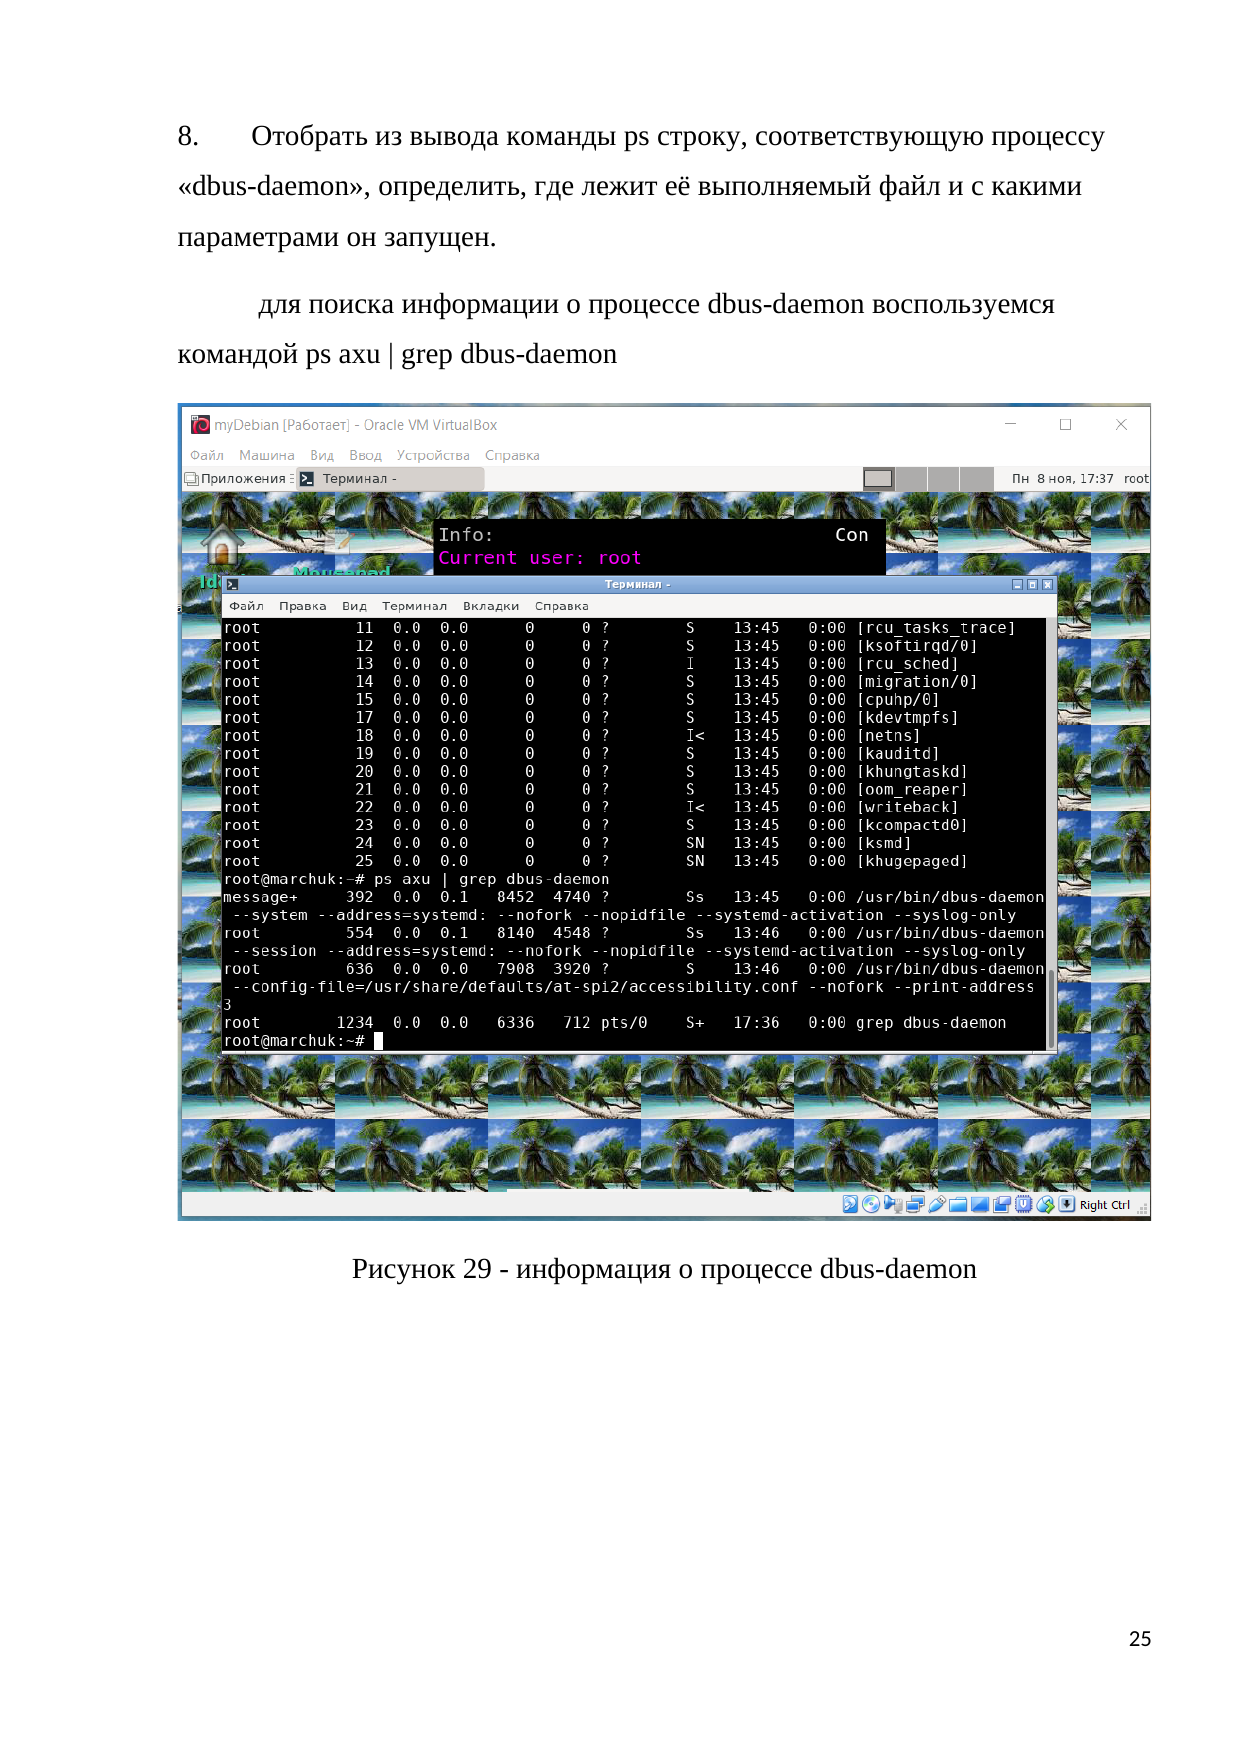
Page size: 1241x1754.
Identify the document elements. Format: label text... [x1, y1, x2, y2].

picture [177, 403, 1152, 1221]
text 8. Отобрать из вывода команды ps строку, соответствующую процессу «dbus-daemon», определить, где лежит её выполняемый файл и с какими параметрами он запущен. [177, 118, 1152, 252]
text для поиска информации о процессе dbus-daemon воспользуемся командой ps axu | grep dbus-daemon [177, 286, 1152, 369]
text Рисунок 29 - информация о процессе dbus-daemon [177, 1252, 1152, 1285]
